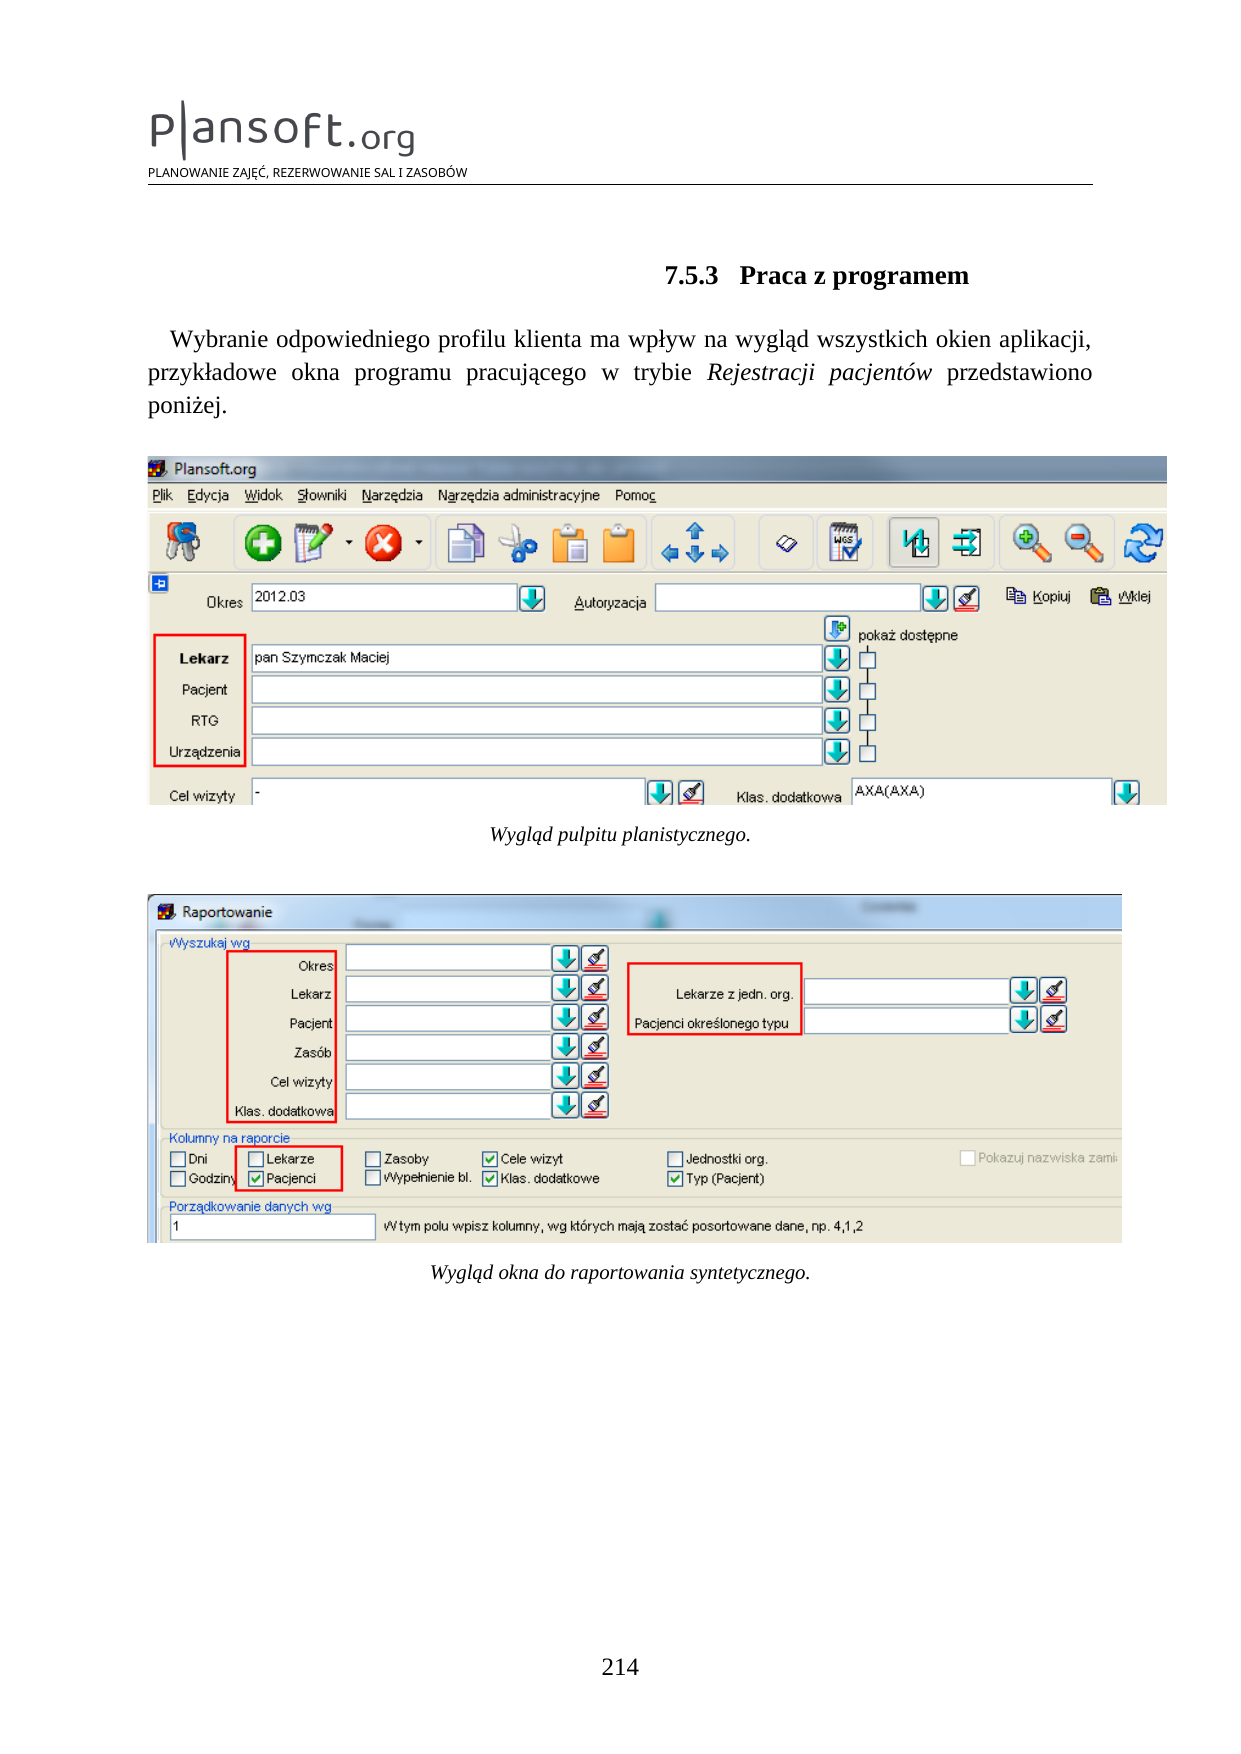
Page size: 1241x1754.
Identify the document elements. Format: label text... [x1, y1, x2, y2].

text Wybranie odpowiedniego profilu klienta ma wpływ na wygląd wszystkich okien aplikacji, przykładowe okna programu pracującego w trybie Rejestracji pacjentów przedstawiono poniżej. [148, 324, 1093, 419]
picture [147, 456, 1167, 805]
picture [147, 73, 418, 165]
picture [147, 894, 1122, 1243]
subtitle Praca z programem [664, 259, 1093, 290]
text Wygląd pulpitu planistycznego. [148, 822, 1093, 846]
text Wygląd okna do raportowania syntetycznego. [148, 1260, 1093, 1284]
